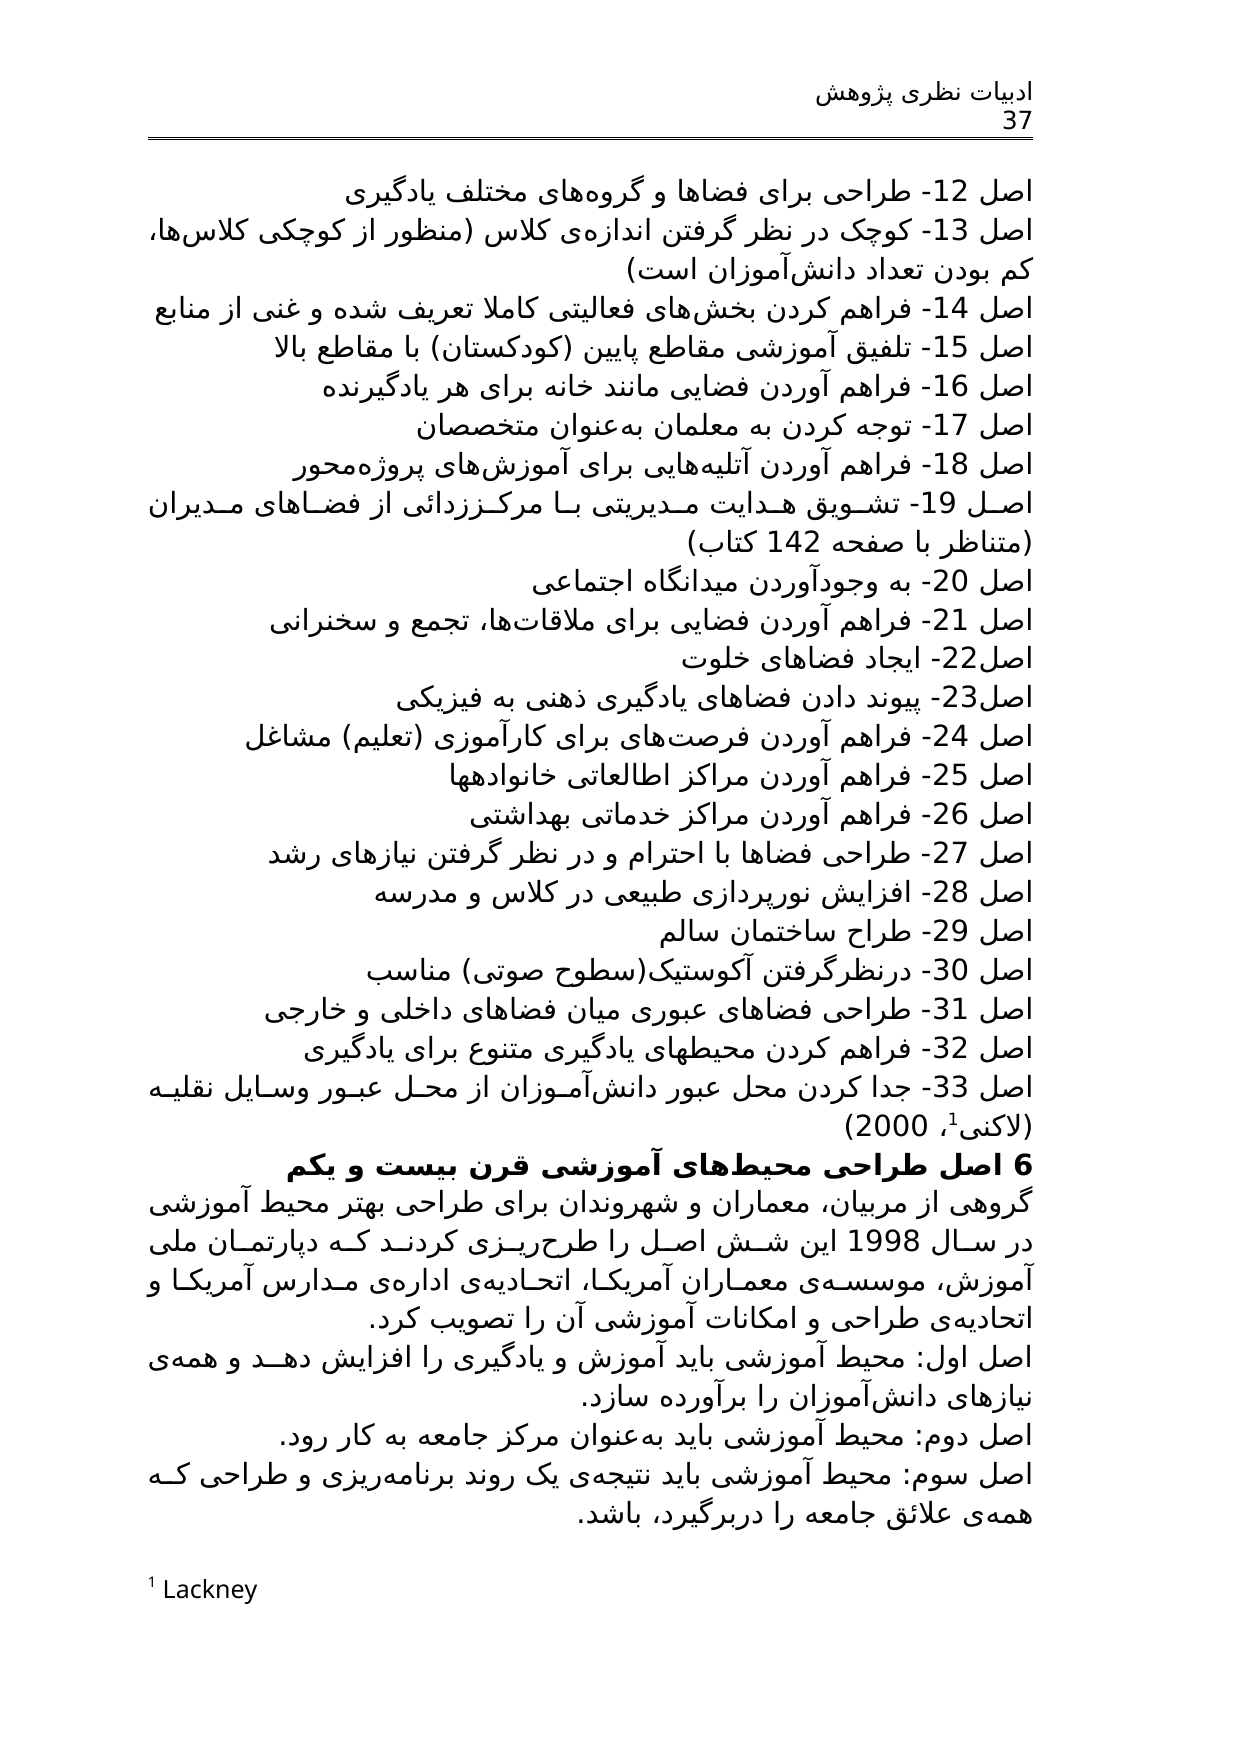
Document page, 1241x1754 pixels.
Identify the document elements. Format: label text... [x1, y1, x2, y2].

text اصل 33- جدا کردن محل عبور دانش‌آموزان از محل عبور وسایل نقلیه (لاکنی، 2000) [148, 1070, 1033, 1143]
text اصل 32- فراهم کردن محیطهای یادگیری متنوع برای یادگیری [148, 1031, 1033, 1065]
text اصل سوم: محیط آموزشی باید نتیجه‌ی یک روند برنامه‌ریزی و طراحی که همه‌ی علائق جامعه را دربرگیرد، باشد. [148, 1458, 1033, 1531]
text اصل 31- طراحی فضاهای عبوری میان فضاهای داخلی و خارجی [148, 992, 1033, 1026]
text اصل 16- فراهم آوردن فضایی مانند خانه برای هر یادگیرنده [148, 369, 1033, 403]
text گروهی از مربیان، معماران و شهروندان برای طراحی بهتر محیط آموزشی در سال 1998 این شش اصل را طرح‌ریزی کردند که دپارتمان ملی آموزش، موسسه‌ی معماران آمریکا، اتحادیه‌ی اداره‌ی مدارس آمریکا و اتحادیه‌ی طراحی و امکانات آموزشی آن را تصویب کرد. [148, 1185, 1033, 1336]
text اصل 29- طراح ساختمان سالم [148, 914, 1033, 948]
text اصل 25- فراهم آوردن مراکز اطالعاتی خانوادهها [148, 759, 1033, 793]
text اصل22- ایجاد فضاهای خلوت [148, 642, 1033, 676]
text اصل 30- درنظرگرفتن آکوستیک(سطوح صوتی) مناسب [148, 953, 1033, 987]
text 6 اصل طراحی محیط‌های آموزشی قرن بیست و یکم [148, 1148, 1033, 1182]
text اصل 18- فراهم آوردن آتلیه‌هایی برای آموزش‌های پروژه‌محور [148, 447, 1033, 481]
text اصل 15- تلفیق آموزشی مقاطع پایین (کودکستان) با مقاطع بالا [148, 330, 1033, 364]
text اصل 17- توجه کردن به معلمان به‌عنوان متخصصان [148, 408, 1033, 442]
text اصل 24- فراهم آوردن فرصت‌های برای کارآموزی (تعلیم) مشاغل [148, 720, 1033, 754]
text اصل دوم: محیط آموزشی باید به‌عنوان مرکز جامعه به کار رود. [148, 1419, 1033, 1453]
text اصل 13- کوچک در نظر گرفتن اندازه‌ی کلاس (منظور از کوچکی کلاس‌ها، کم بودن تعداد دانش‌آموزان است) [148, 213, 1033, 286]
text اصل 26- فراهم آوردن مراکز خدماتی بهداشتی [148, 798, 1033, 832]
text اصل اول: محیط آموزشی باید آموزش و یادگیری را افزایش دهد و همه‌ی نیازهای دانش‌آموزان را برآورده سازد. [148, 1341, 1033, 1414]
text اصل 14- فراهم کردن بخش‌های فعالیتی کاملا تعریف شده و غنی از منابع [148, 291, 1033, 325]
text اصل 20- به وجودآوردن میدانگاه اجتماعی [148, 564, 1033, 598]
text اصل 19- تشویق هدایت مدیریتی با مرکززدائی از فضاهای مدیران (متناظر با صفحه 142 کتاب) [148, 486, 1033, 559]
text اصل 21- فراهم آوردن فضایی برای ملاقات‌ها، تجمع و سخنرانی [148, 603, 1033, 637]
text اصل 27- طراحی فضاها با احترام و در نظر گرفتن نیازهای رشد [148, 837, 1033, 871]
text اصل23- پیوند دادن فضاهای یادگیری ذهنی به فیزیکی [148, 681, 1033, 715]
text اصل 12- طراحی برای فضاها و گروه‌های مختلف یادگیری [148, 174, 1033, 208]
text اصل 28- افزایش نورپردازی طبیعی در کلاس و مدرسه [148, 876, 1033, 909]
